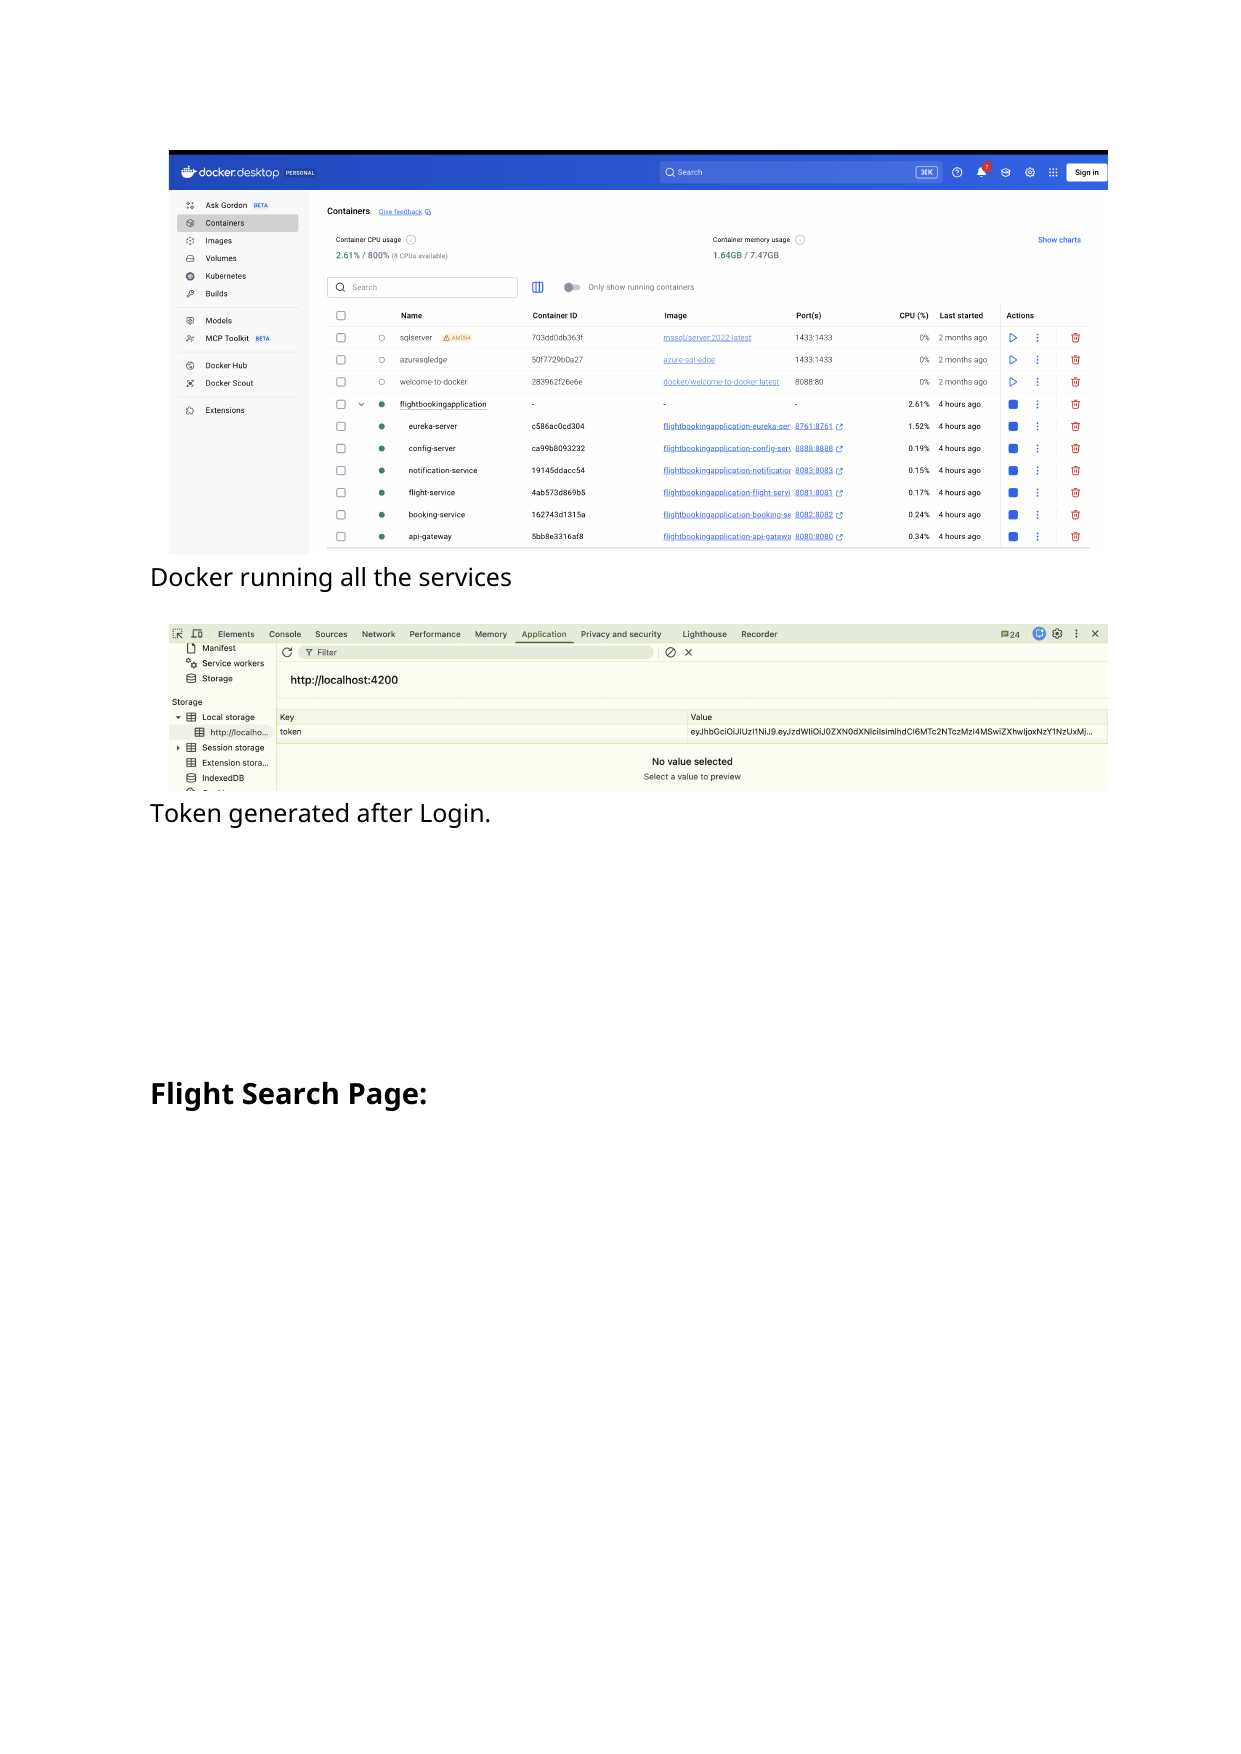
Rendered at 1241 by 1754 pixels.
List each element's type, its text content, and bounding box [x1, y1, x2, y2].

text Docker running all the services [150, 150, 1090, 594]
text Flight Search Page: [150, 1073, 1090, 1113]
text Token generated after Login. [150, 624, 1090, 830]
